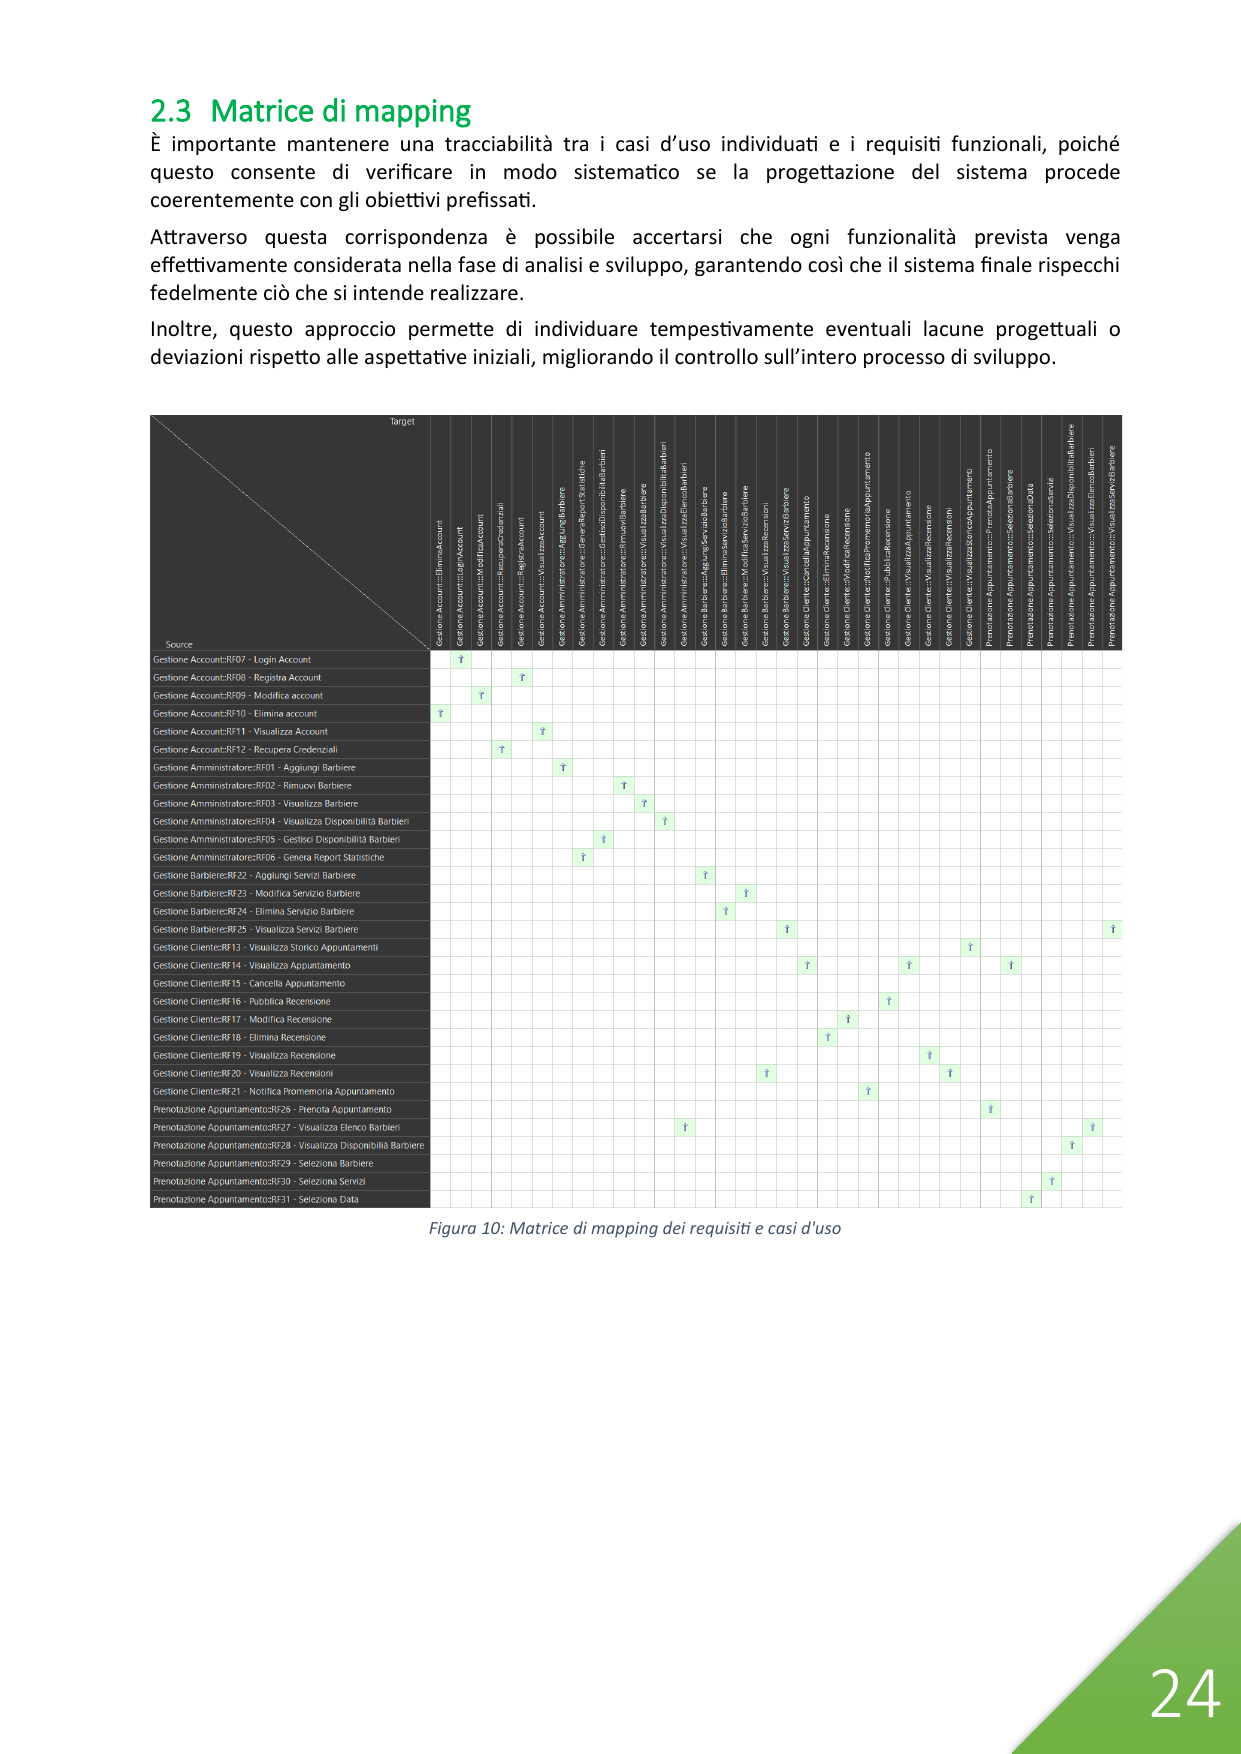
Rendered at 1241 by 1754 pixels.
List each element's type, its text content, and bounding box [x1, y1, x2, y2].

text Figura 10: Matrice di mapping dei requisiti e casi d'uso [150, 1216, 1122, 1239]
subtitle Matrice di mapping [150, 89, 1122, 129]
text Inoltre, questo approccio permette di individuare tempestivamente eventuali lacune progettuali o deviazioni rispetto alle aspettative iniziali, migliorando il controllo sull’intero processo di sviluppo. [150, 314, 1122, 370]
text Attraverso questa corrispondenza è possibile accertarsi che ogni funzionalità prevista venga effettivamente considerata nella fase di analisi e sviluppo, garantendo così che il sistema finale rispecchi fedelmente ciò che si intende realizzare. [150, 222, 1122, 306]
text È importante mantenere una tracciabilità tra i casi d’uso individuati e i requisiti funzionali, poiché questo consente di verificare in modo sistematico se la progettazione del sistema procede coerentemente con gli obiettivi prefissati. [150, 129, 1122, 213]
picture [150, 415, 1123, 1208]
